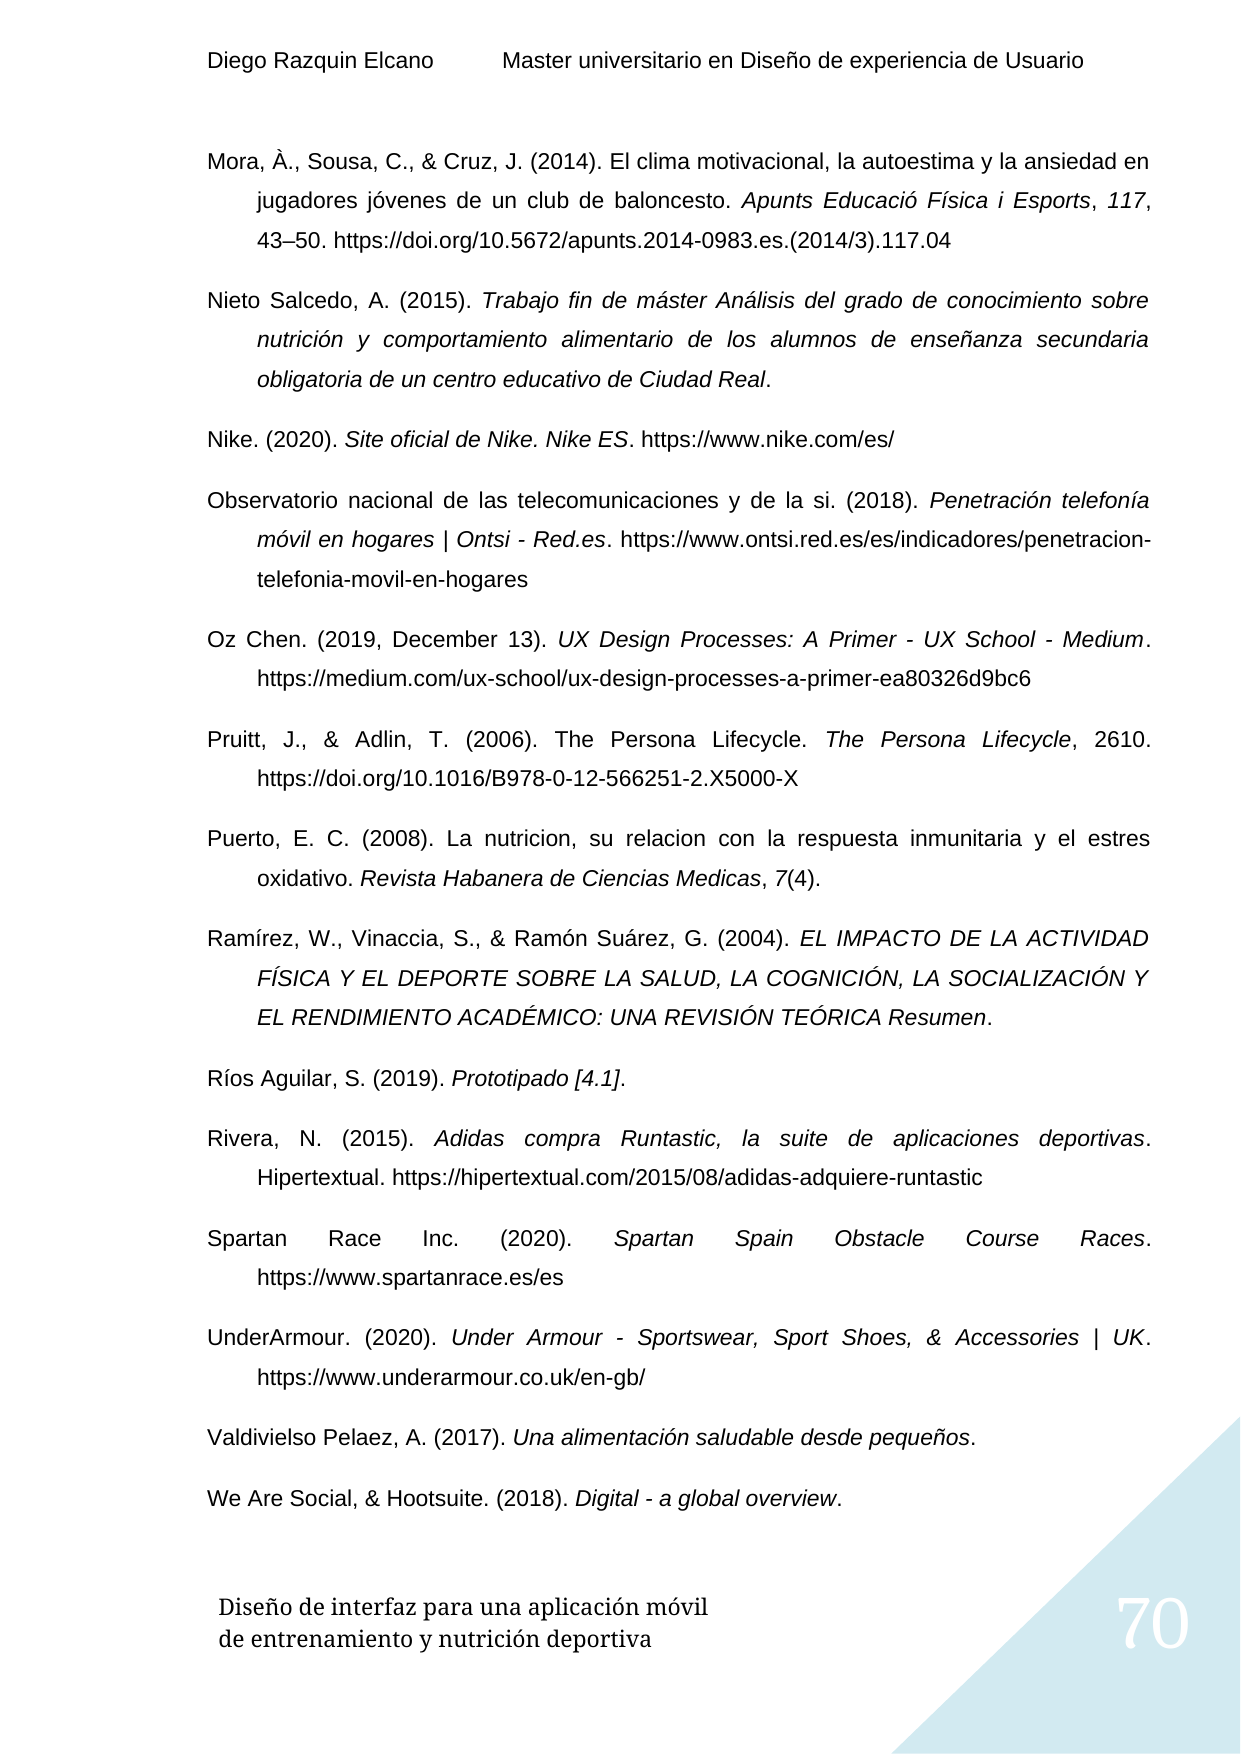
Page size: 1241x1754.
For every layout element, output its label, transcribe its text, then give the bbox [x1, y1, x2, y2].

text Observatorio nacional de las telecomunicaciones y de la si. (2018). Penetración telefonía móvil en hogares | Ontsi - Red.es. https://www.ontsi.red.es/es/indicadores/penetracion-telefonia-movil-en-hogares [207, 487, 1152, 592]
text Nieto Salcedo, A. (2015). Trabajo fin de máster Análisis del grado de conocimiento sobre nutrición y comportamiento alimentario de los alumnos de enseñanza secundaria obligatoria de un centro educativo de Ciudad Real. [207, 287, 1152, 392]
text Pruitt, J., & Adlin, T. (2006). The Persona Lifecycle. The Persona Lifecycle, 2610. https://doi.org/10.1016/B978-0-12-566251-2.X5000-X [207, 726, 1152, 791]
text Oz Chen. (2019, December 13). UX Design Processes: A Primer - UX School - Medium. https://medium.com/ux-school/ux-design-processes-a-primer-ea80326d9bc6 [207, 626, 1152, 692]
text Valdivielso Pelaez, A. (2017). Una alimentación saludable desde pequeños. [207, 1424, 1152, 1451]
text UnderArmour. (2020). Under Armour - Sportswear, Sport Shoes, & Accessories | UK. https://www.underarmour.co.uk/en-gb/ [207, 1324, 1152, 1390]
text Nike. (2020). Site oficial de Nike. Nike ES. https://www.nike.com/es/ [207, 426, 1152, 453]
text Mora, À., Sousa, C., & Cruz, J. (2014). El clima motivacional, la autoestima y la ansiedad en jugadores jóvenes de un club de baloncesto. Apunts Educació Física i Esports, 117, 43–50. https://doi.org/10.5672/apunts.2014-0983.es.(2014/3).117.04 [207, 148, 1152, 253]
text Puerto, E. C. (2008). La nutricion, su relacion con la respuesta inmunitaria y el estres oxidativo. Revista Habanera de Ciencias Medicas, 7(4). [207, 825, 1152, 891]
text Ríos Aguilar, S. (2019). Prototipado [4.1]. [207, 1064, 1152, 1091]
text Ramírez, W., Vinaccia, S., & Ramón Suárez, G. (2004). EL IMPACTO DE LA ACTIVIDAD FÍSICA Y EL DEPORTE SOBRE LA SALUD, LA COGNICIÓN, LA SOCIALIZACIÓN Y EL RENDIMIENTO ACADÉMICO: UNA REVISIÓN TEÓRICA Resumen. [207, 925, 1152, 1031]
text Rivera, N. (2015). Adidas compra Runtastic, la suite de aplicaciones deportivas. Hipertextual. https://hipertextual.com/2015/08/adidas-adquiere-runtastic [207, 1125, 1152, 1191]
text Spartan Race Inc. (2020). Spartan Spain Obstacle Course Races. https://www.spartanrace.es/es [207, 1224, 1152, 1290]
text We Are Social, & Hootsuite. (2018). Digital - a global overview. [207, 1484, 1152, 1511]
